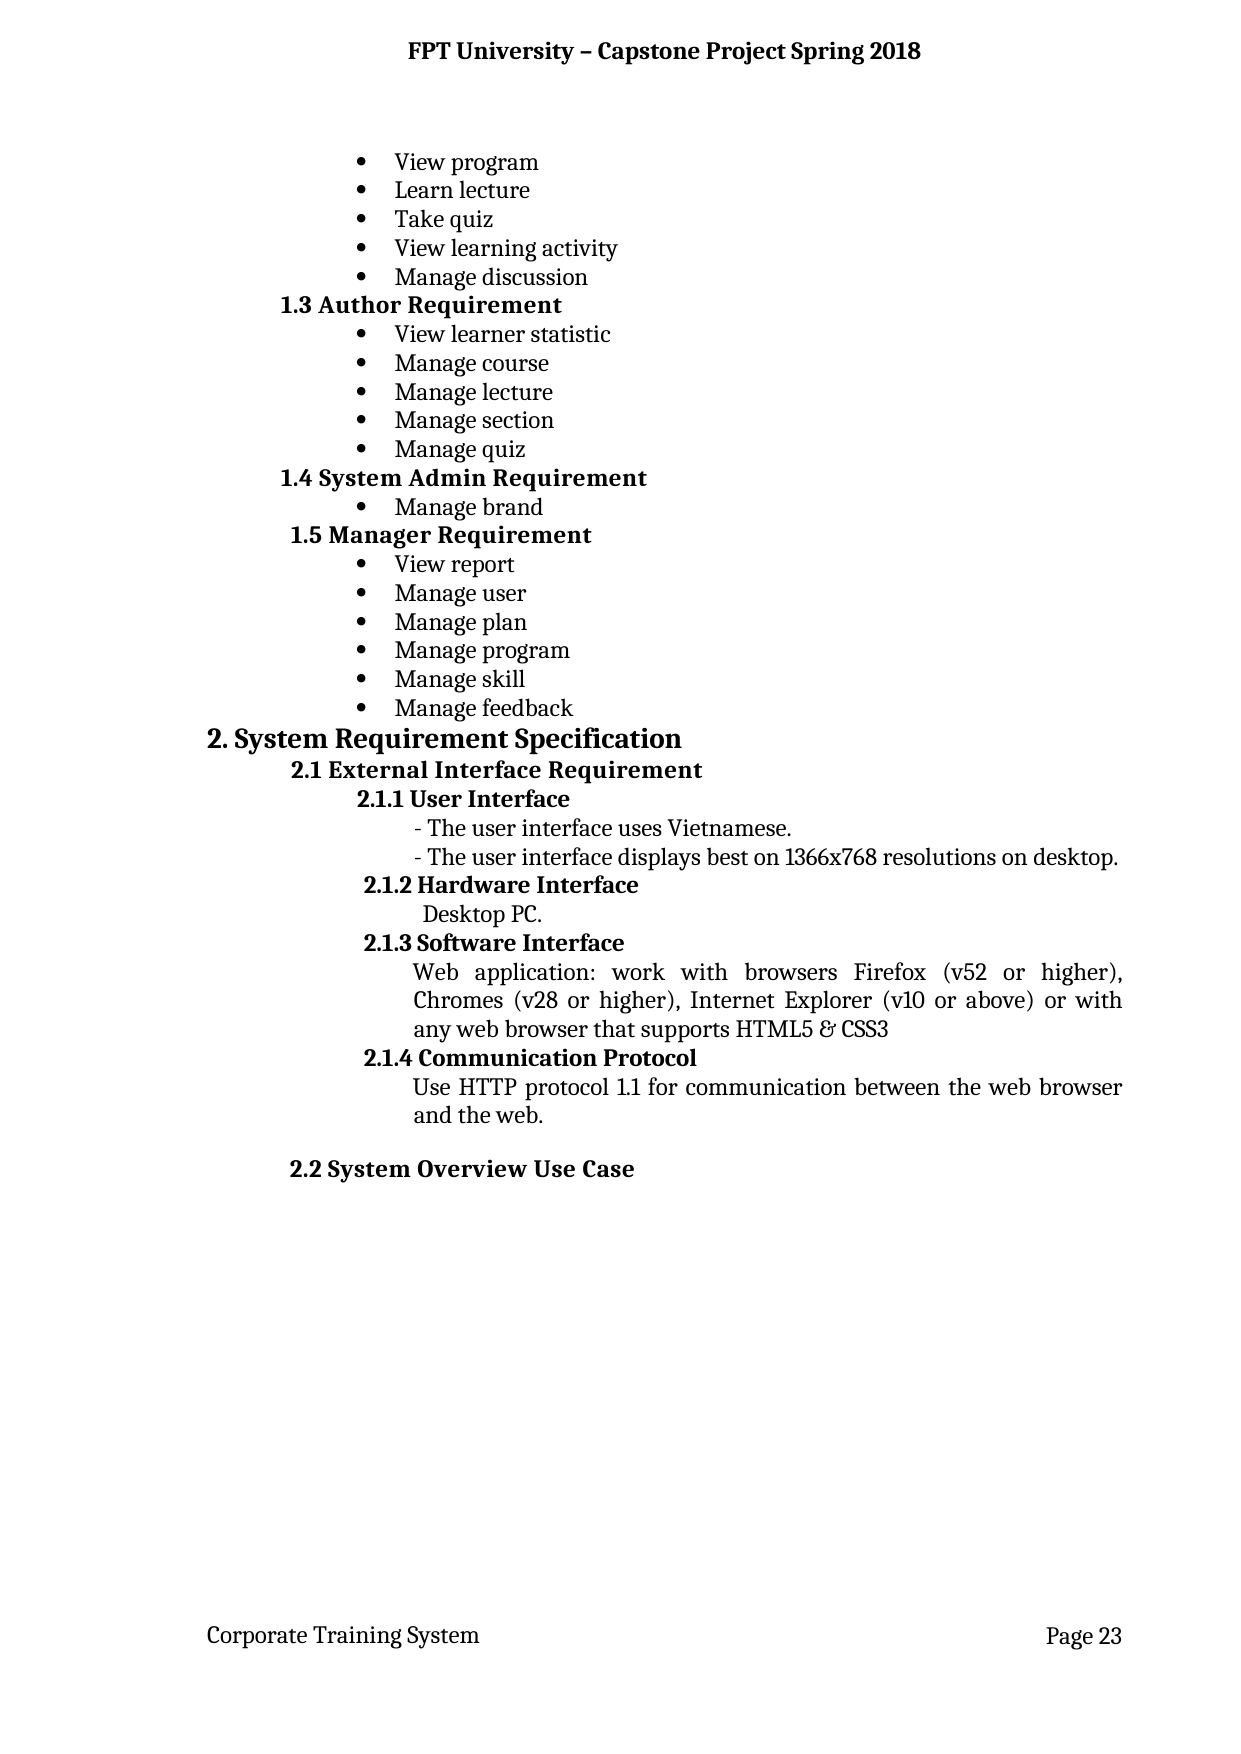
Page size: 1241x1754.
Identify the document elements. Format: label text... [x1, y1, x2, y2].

text 2.1.4 Communication Protocol [216, 1044, 1124, 1072]
text Use HTTP protocol 1.1 for communication between the web browser and the web. [412, 1072, 1124, 1130]
text 1.3 Author Requirement [281, 291, 1124, 320]
list Take quiz [357, 205, 1124, 234]
list Manage course [357, 349, 1124, 378]
text 2.1 External Interface Requirement [216, 756, 1124, 785]
text - The user interface uses Vietnamese. [357, 814, 1124, 842]
list View learner statistic [357, 320, 1124, 349]
text 2.2 System Overview Use Case [216, 1155, 1124, 1184]
text - The user interface displays best on 1366x768 resolutions on desktop. [413, 842, 1124, 871]
list Manage brand [357, 493, 1124, 521]
text 1.5 Manager Requirement [216, 521, 1124, 550]
text Desktop PC. [216, 900, 1124, 929]
list Manage program [357, 636, 1122, 665]
text 2.1.1 User Interface [282, 785, 1124, 814]
list Manage discussion [357, 263, 1124, 291]
list View report [357, 550, 1122, 579]
list Manage user [357, 579, 1122, 608]
text 1.4 System Admin Requirement [281, 464, 1124, 493]
text 2. System Requirement Specification [207, 723, 1122, 756]
list Manage feedback [357, 694, 1122, 723]
list Manage quiz [357, 435, 1124, 464]
list Manage plan [357, 608, 1122, 636]
list Manage lecture [357, 378, 1124, 406]
text 2.1.3 Software Interface [216, 929, 1124, 957]
list View program [357, 148, 1124, 176]
text 2.1.2 Hardware Interface [216, 871, 1124, 900]
list Manage section [357, 406, 1124, 435]
list Learn lecture [357, 176, 1124, 205]
text Web application: work with browsers Firefox (v52 or higher), Chromes (v28 or higher), Internet Explorer (v10 or above) or with any web browser that supports HTML5 & CSS3 [412, 957, 1124, 1044]
list View learning activity [357, 234, 1124, 263]
list Manage skill [357, 665, 1122, 694]
